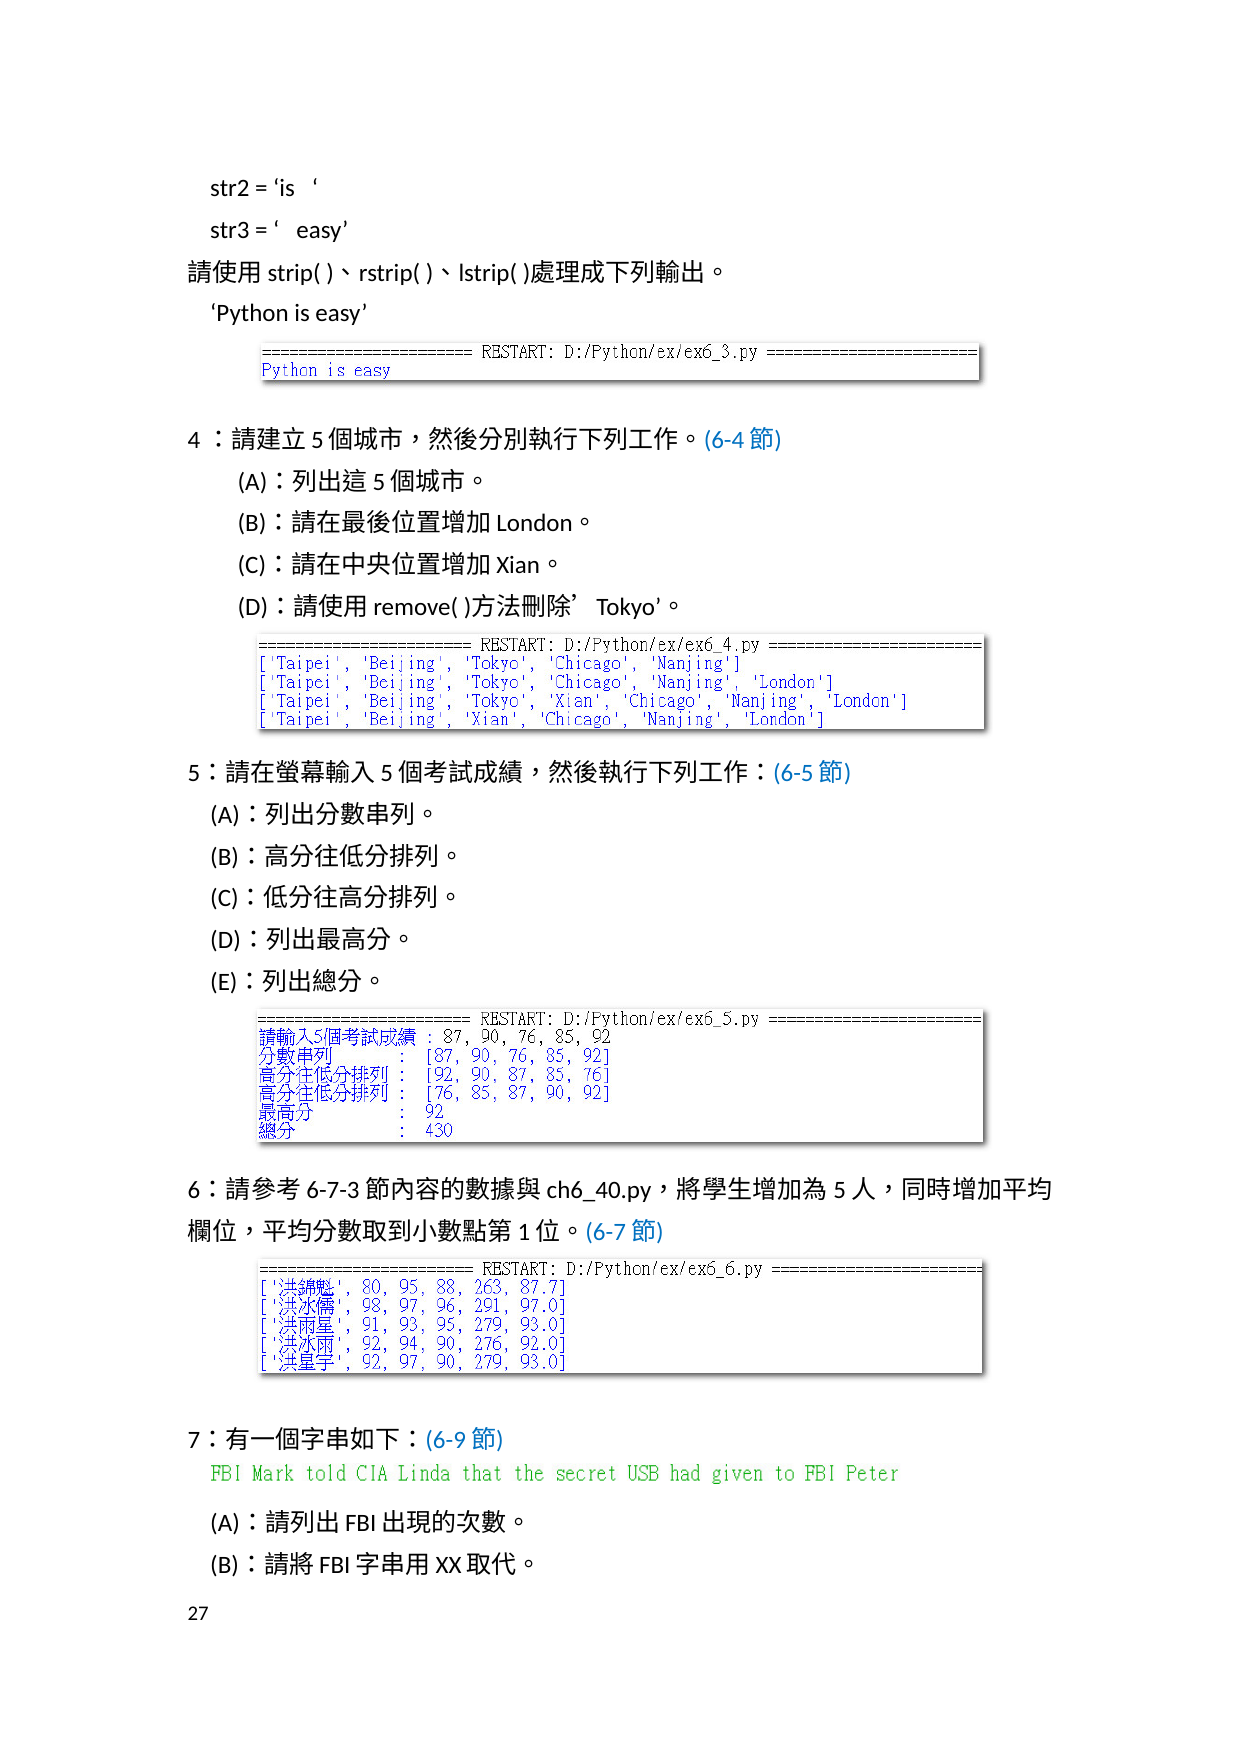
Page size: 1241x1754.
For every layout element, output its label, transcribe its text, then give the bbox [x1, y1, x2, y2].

text (D)：請使用remove( )方法刪除’Tokyo’。 [237, 583, 1053, 625]
text 6：請參考6-7-3節內容的數據與ch6_40.py，將學生增加為5人，同時增加平均欄位，平均分數取到小數點第1位。(6-7節) [187, 1167, 1053, 1250]
text (A)：列出分數串列。 [187, 792, 1053, 833]
text str3 = ‘ easy’ [187, 208, 1053, 250]
text str2 = ‘is ‘ [187, 167, 1053, 208]
text (E)：列出總分。 [187, 958, 1053, 1000]
picture [247, 1000, 993, 1152]
text (D)：列出最高分。 [187, 917, 1053, 958]
text (B)：高分往低分排列。 [187, 833, 1053, 875]
text (B)：請將FBI字串用XX取代。 [187, 1542, 1053, 1583]
picture [247, 625, 994, 739]
text (A)：請列出FBI出現的次數。 [187, 1500, 1053, 1542]
text 7：有一個字串如下：(6-9節) [187, 1417, 1053, 1458]
text (C)：低分往高分排列。 [187, 875, 1053, 917]
text 請使用strip( )、rstrip( )、lstrip( )處理成下列輸出。 [187, 250, 1053, 292]
text (A)：列出這5個城市。 [237, 458, 1053, 500]
text ‘Python is easy’ [187, 292, 1053, 333]
text (B)：請在最後位置增加London。 [237, 500, 1053, 542]
text (C)：請在中央位置增加Xian。 [237, 542, 1053, 583]
picture [210, 1463, 901, 1484]
picture [252, 333, 989, 390]
picture [248, 1250, 992, 1383]
text 4 ：請建立5個城市，然後分別執行下列工作。(6-4節) [187, 417, 1053, 458]
text 5：請在螢幕輸入5個考試成績，然後執行下列工作：(6-5節) [187, 750, 1053, 792]
